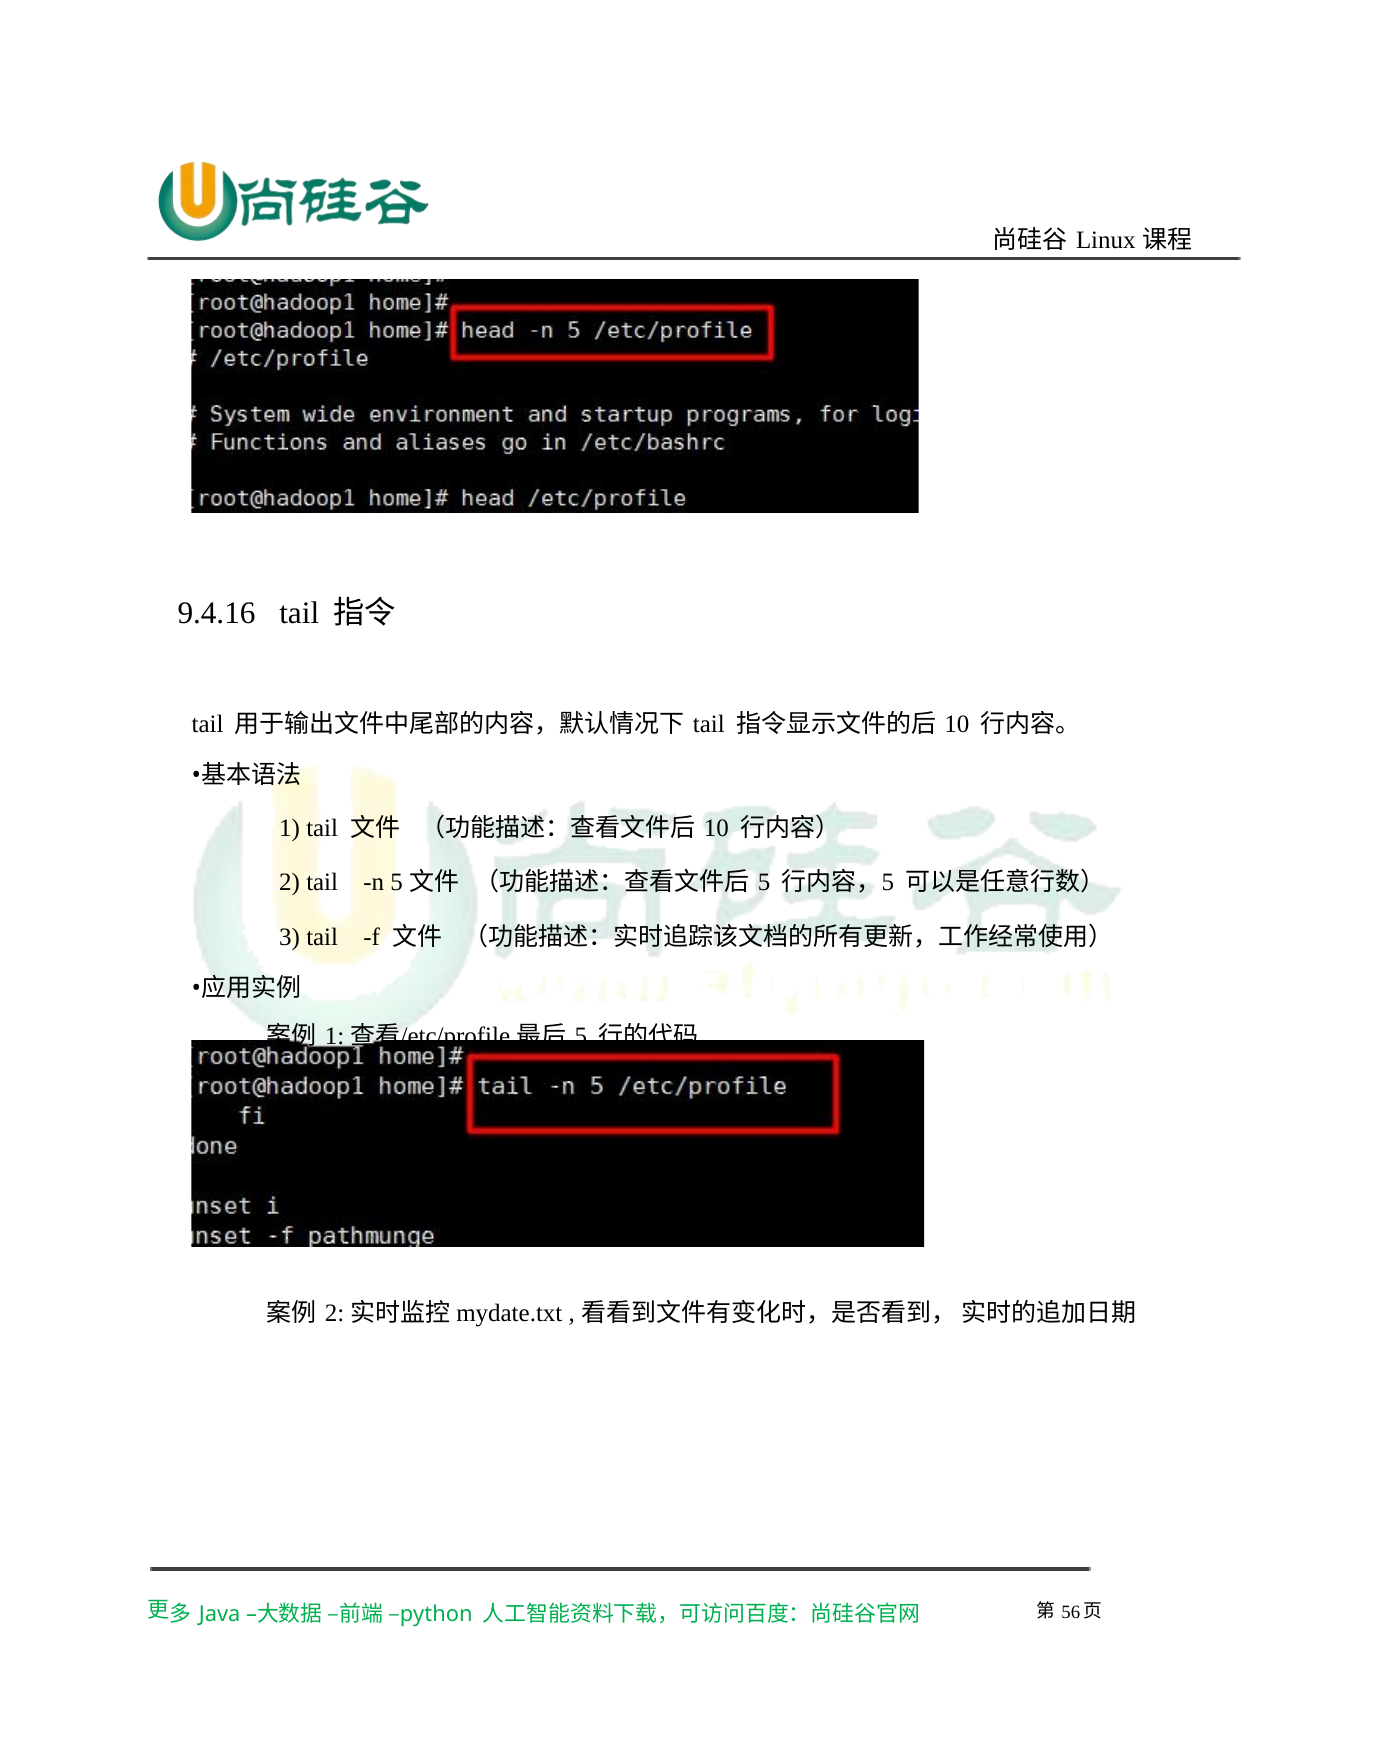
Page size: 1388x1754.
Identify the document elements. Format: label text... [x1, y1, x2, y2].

list tail 文件 （功能描述：查看文件后10行内容） [279, 807, 1335, 843]
text 案例2: 实时监控 mydate.txt , 看看到文件有变化时，是否看到， 实时的追加日期 [266, 1296, 1335, 1327]
picture [147, 153, 436, 249]
picture [147, 723, 1239, 1247]
text 案例1: 查看/etc/profile 最后5行的代码 [266, 1020, 1335, 1051]
list tail -f 文件 （功能描述：实时追踪该文档的所有更新，工作经常使用） [279, 916, 1335, 953]
picture [191, 279, 919, 513]
text 9.4.16 tail指令 [177, 587, 1335, 632]
list tail -n 5 文件 （功能描述：查看文件后5行内容，5可以是任意行数） [279, 862, 1335, 898]
text tail用于输出文件中尾部的内容，默认情况下tail指令显示文件的后10行内容。 [191, 704, 1335, 740]
text 尚硅谷Linux 课程 [993, 224, 1335, 255]
text •基本语法 [191, 758, 1335, 790]
text •应用实例 [191, 971, 1335, 1002]
text 更多Java –大数据 –前端 –python人工智能资料下载，可访问百度：尚硅谷官网 第56页 [148, 1592, 1335, 1629]
picture [150, 1567, 1092, 1571]
